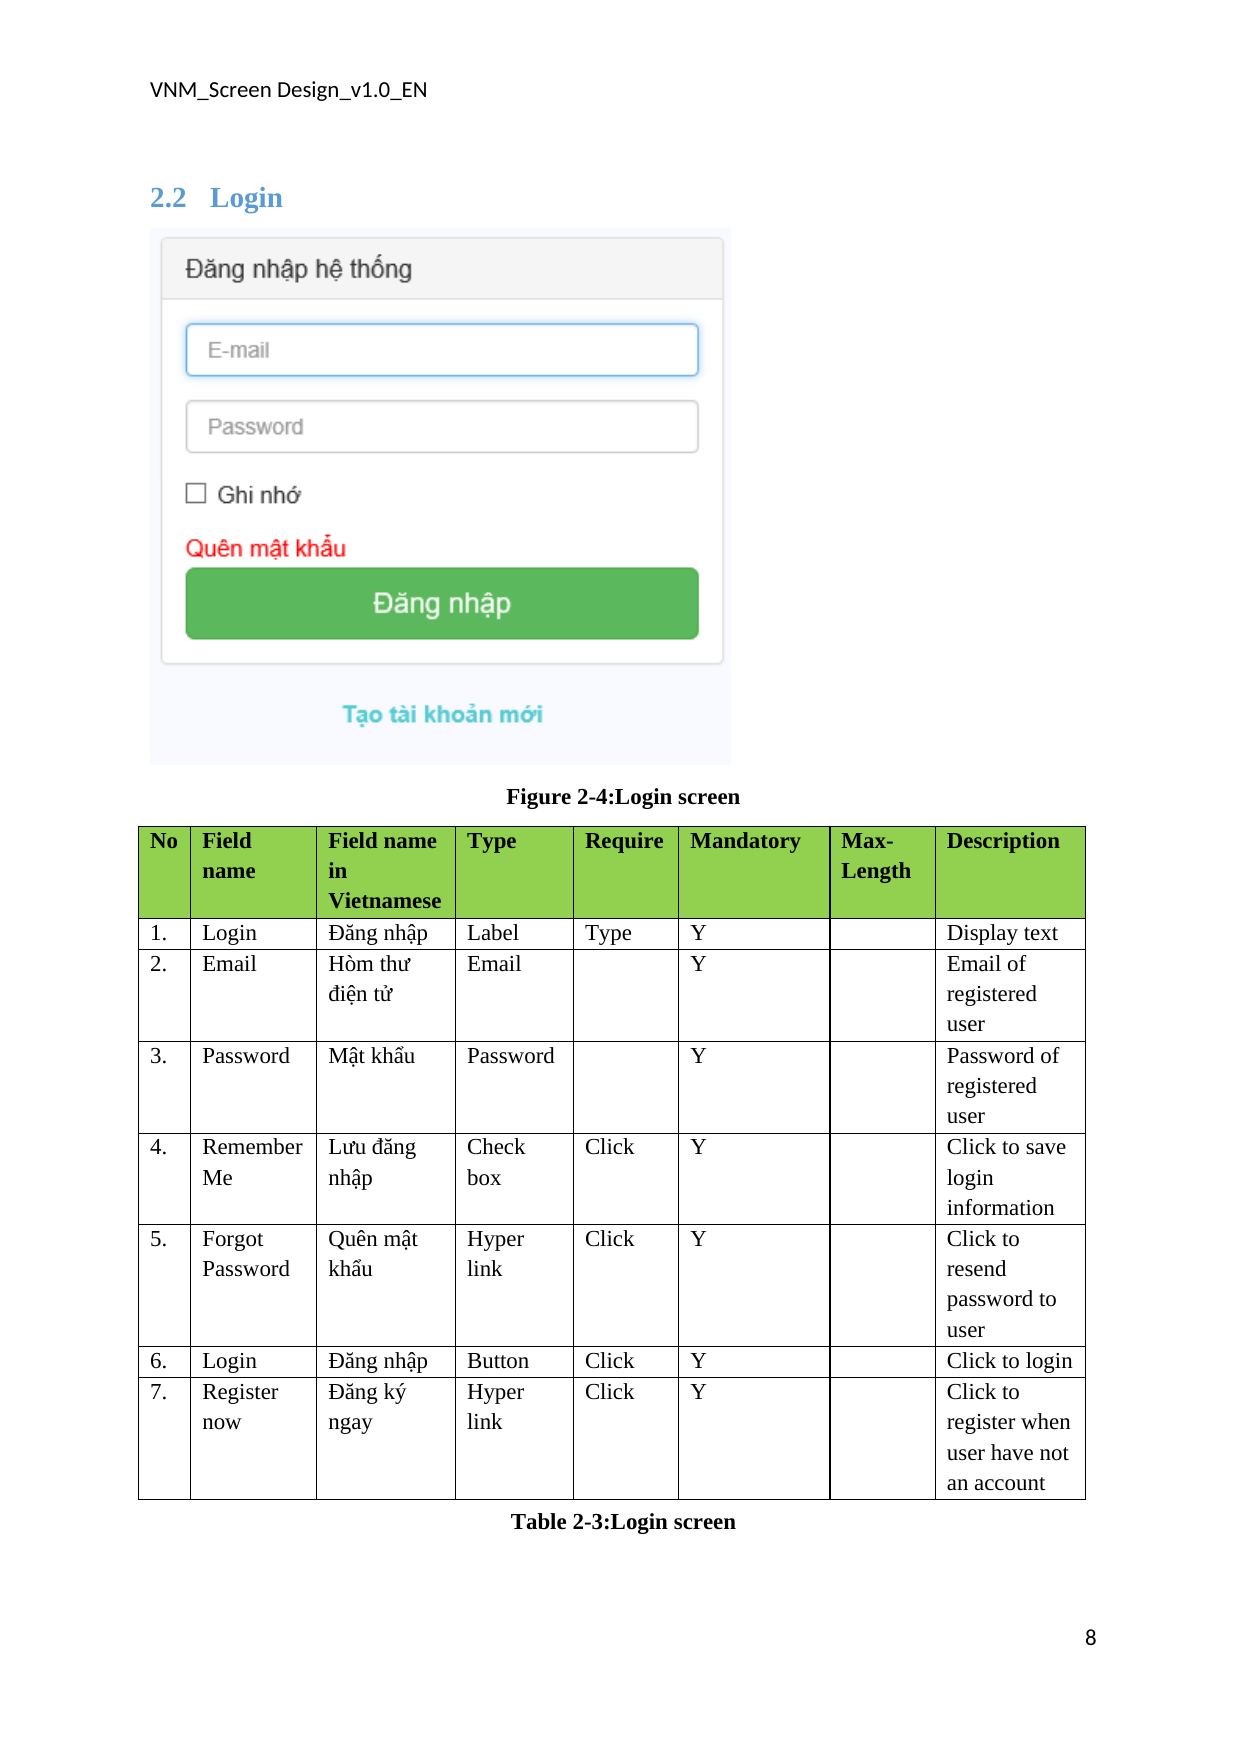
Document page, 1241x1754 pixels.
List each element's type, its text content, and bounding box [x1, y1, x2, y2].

table_cell Button [456, 1347, 573, 1377]
table_cell Click to resend password to user [936, 1225, 1085, 1346]
table_cell [139, 1134, 190, 1224]
table_cell [574, 950, 678, 1041]
table_cell Label [456, 919, 573, 949]
table_cell [831, 1347, 935, 1377]
table_cell Email of registered user [936, 950, 1085, 1041]
table_cell Remember Me [191, 1134, 316, 1224]
table_cell Đăng ký ngay [317, 1378, 455, 1499]
table_cell Password of registered user [936, 1042, 1085, 1132]
table_header Field name in Vietnamese [317, 827, 455, 918]
table_cell [139, 1378, 190, 1499]
table_cell [831, 1042, 935, 1132]
table_cell [831, 1134, 935, 1224]
table_cell Email [456, 950, 573, 1041]
table_cell Quên mật khẩu [317, 1225, 455, 1346]
table_cell [574, 1042, 678, 1132]
table_cell Display text [936, 919, 1085, 949]
table_cell [139, 1042, 190, 1132]
table_cell Y [679, 1042, 829, 1132]
table_cell Y [679, 1225, 829, 1346]
table_cell Click [574, 1225, 678, 1346]
table_cell Email [191, 950, 316, 1041]
table_cell [831, 1378, 935, 1499]
table_cell Type [574, 919, 678, 949]
table_header Type [456, 827, 573, 918]
table_cell Y [679, 1347, 829, 1377]
table_cell Click [574, 1134, 678, 1224]
table_cell Mật khẩu [317, 1042, 455, 1132]
table_cell Hyper link [456, 1225, 573, 1346]
table_cell Forgot Password [191, 1225, 316, 1346]
table_cell [139, 1347, 190, 1377]
table_cell Đăng nhập [317, 1347, 455, 1377]
table_cell [139, 919, 190, 949]
table_header Max-Length [831, 827, 935, 918]
table_cell Đăng nhập [317, 919, 455, 949]
table_cell Lưu đăng nhập [317, 1134, 455, 1224]
table_cell Y [679, 1134, 829, 1224]
table_cell [831, 1225, 935, 1346]
picture [150, 228, 732, 765]
table_header Description [936, 827, 1085, 918]
table_cell Click to login [936, 1347, 1085, 1377]
table_cell Login [191, 1347, 316, 1377]
table_cell Hòm thư điện tử [317, 950, 455, 1041]
table_cell Hyper link [456, 1378, 573, 1499]
table_cell Click [574, 1347, 678, 1377]
table_cell Register now [191, 1378, 316, 1499]
table_cell [831, 950, 935, 1041]
table_header No [139, 827, 190, 918]
table_cell [831, 919, 935, 949]
table_cell Password [456, 1042, 573, 1132]
table_cell Click [574, 1378, 678, 1499]
table_cell Y [679, 1378, 829, 1499]
table_cell Check box [456, 1134, 573, 1224]
table_header Mandatory [679, 827, 829, 918]
table_cell Click to save login information [936, 1134, 1085, 1224]
table_cell [139, 950, 190, 1041]
table_header Field name [191, 827, 316, 918]
table_cell Password [191, 1042, 316, 1132]
subtitle Login [150, 180, 1097, 213]
table_cell Click to register when user have not an account [936, 1378, 1085, 1499]
table_cell [139, 1225, 190, 1346]
table_header Require [574, 827, 678, 918]
table_cell Y [679, 950, 829, 1041]
table_cell Login [191, 919, 316, 949]
table_cell Y [679, 919, 829, 949]
